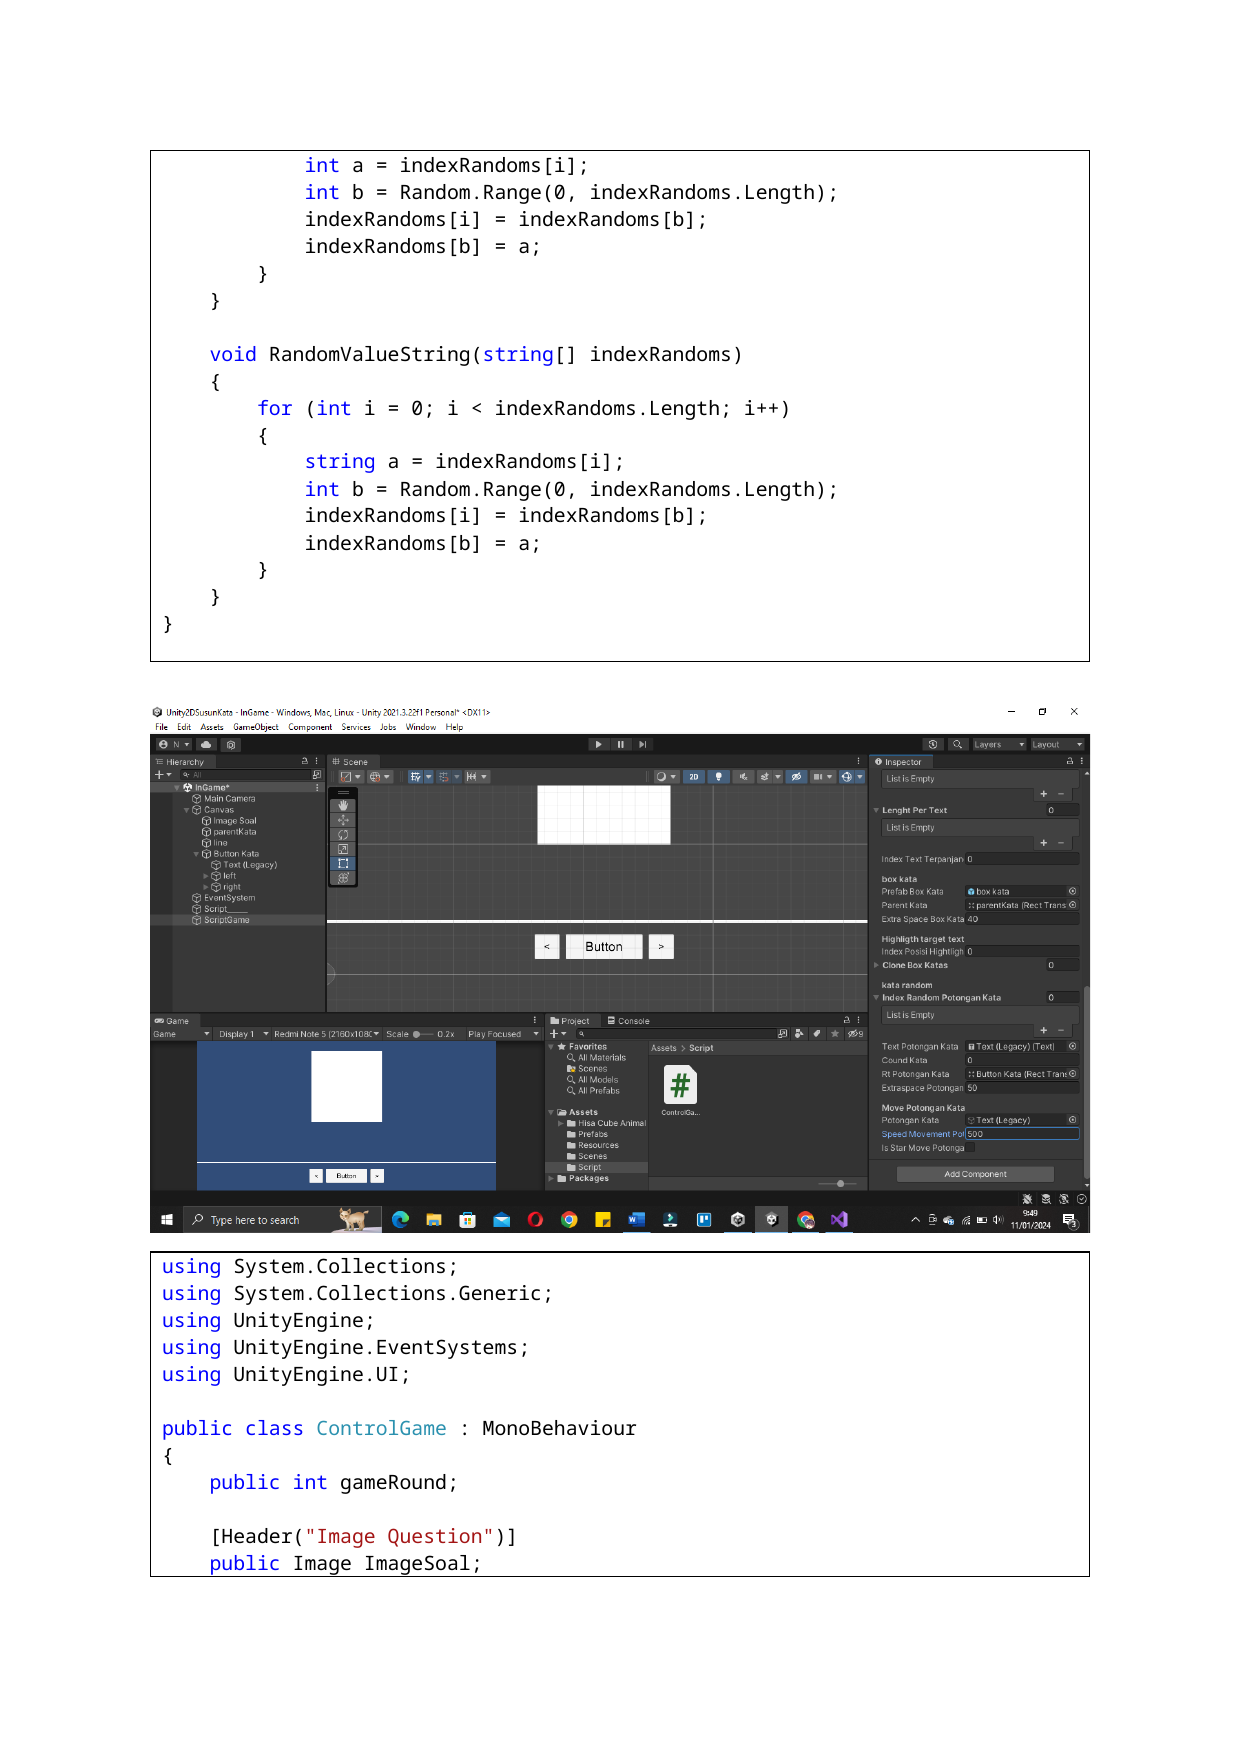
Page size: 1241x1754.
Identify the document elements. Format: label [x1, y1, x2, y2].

picture [150, 704, 1091, 1233]
table_header [151, 1253, 1089, 1576]
table_header [151, 151, 1089, 661]
